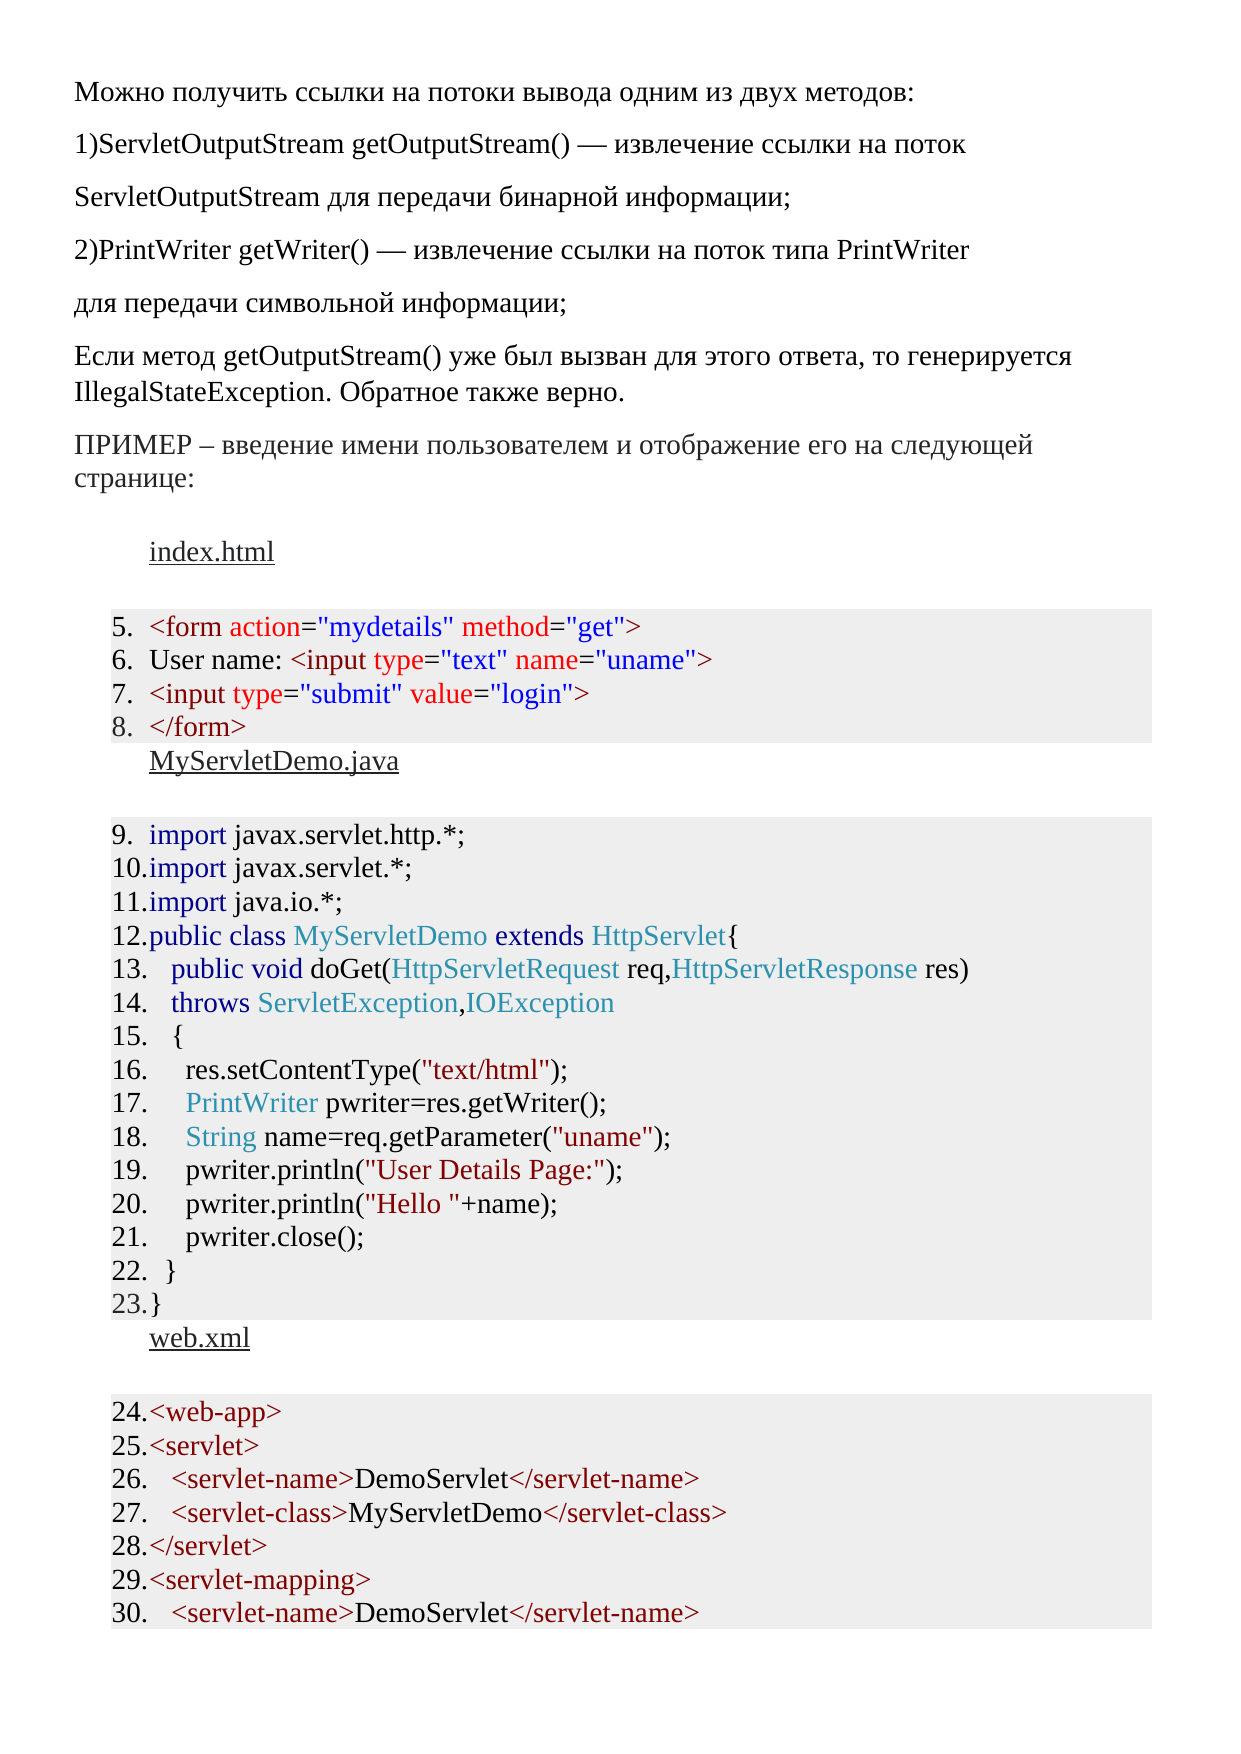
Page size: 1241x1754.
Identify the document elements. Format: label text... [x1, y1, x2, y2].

list import javax.servlet.*; [111, 851, 1152, 884]
list public void doGet(HttpServletRequest req,HttpServletResponse res) [111, 951, 1152, 985]
list </form> [111, 709, 1152, 743]
list <servlet-name>DemoServlet</servlet-name> [111, 1461, 1152, 1495]
text ПРИМЕР – введение имени пользователем и отображение его на следующей странице: [195, 427, 1152, 494]
list pwriter.println("User Details Page:"); [111, 1152, 1152, 1186]
list public class MyServletDemo extends HttpServlet{ [111, 918, 1152, 951]
list <servlet> [111, 1428, 1152, 1461]
list <servlet-mapping> [111, 1562, 1152, 1596]
list <servlet-name>DemoServlet</servlet-name> [111, 1596, 1152, 1629]
list pwriter.println("Hello "+name); [111, 1186, 1152, 1219]
list import java.io.*; [111, 884, 1152, 918]
list <web-app> [111, 1394, 1152, 1428]
text index.html [149, 534, 1152, 568]
list String name=req.getParameter("uname"); [111, 1119, 1152, 1152]
list pwriter.close(); [111, 1219, 1152, 1253]
list </servlet> [111, 1528, 1152, 1562]
text 1)ServletOutputStream getOutputStream() — извлечение ссылки на поток [74, 127, 1152, 160]
list } [111, 1287, 1152, 1320]
list <input type="submit" value="login"> [111, 676, 1152, 709]
list throws ServletException,IOException [111, 985, 1152, 1018]
list { [111, 1018, 1152, 1052]
list <servlet-class>MyServletDemo</servlet-class> [111, 1495, 1152, 1528]
list import javax.servlet.http.*; [111, 817, 1152, 851]
text 2)PrintWriter getWriter() — извлечение ссылки на поток типа PrintWriter [74, 232, 1152, 266]
text Если метод getOutputStream() уже был вызван для этого ответа, то генерируется IllegalStateException. Обратное также верно. [74, 338, 1152, 408]
list <form action="mydetails" method="get"> [111, 609, 1152, 642]
text web.xml [149, 1320, 1152, 1354]
text Можно получить ссылки на потоки вывода одним из двух методов: [74, 74, 1152, 107]
list } [111, 1253, 1152, 1287]
text для передачи символьной информации; [74, 285, 1152, 319]
list User name: <input type="text" name="uname"> [111, 642, 1152, 676]
text MyServletDemo.java [149, 743, 1152, 776]
list PrintWriter pwriter=res.getWriter(); [111, 1085, 1152, 1119]
list res.setContentType("text/html"); [111, 1052, 1152, 1085]
text ServletOutputStream для передачи бинарной информации; [74, 179, 1152, 213]
